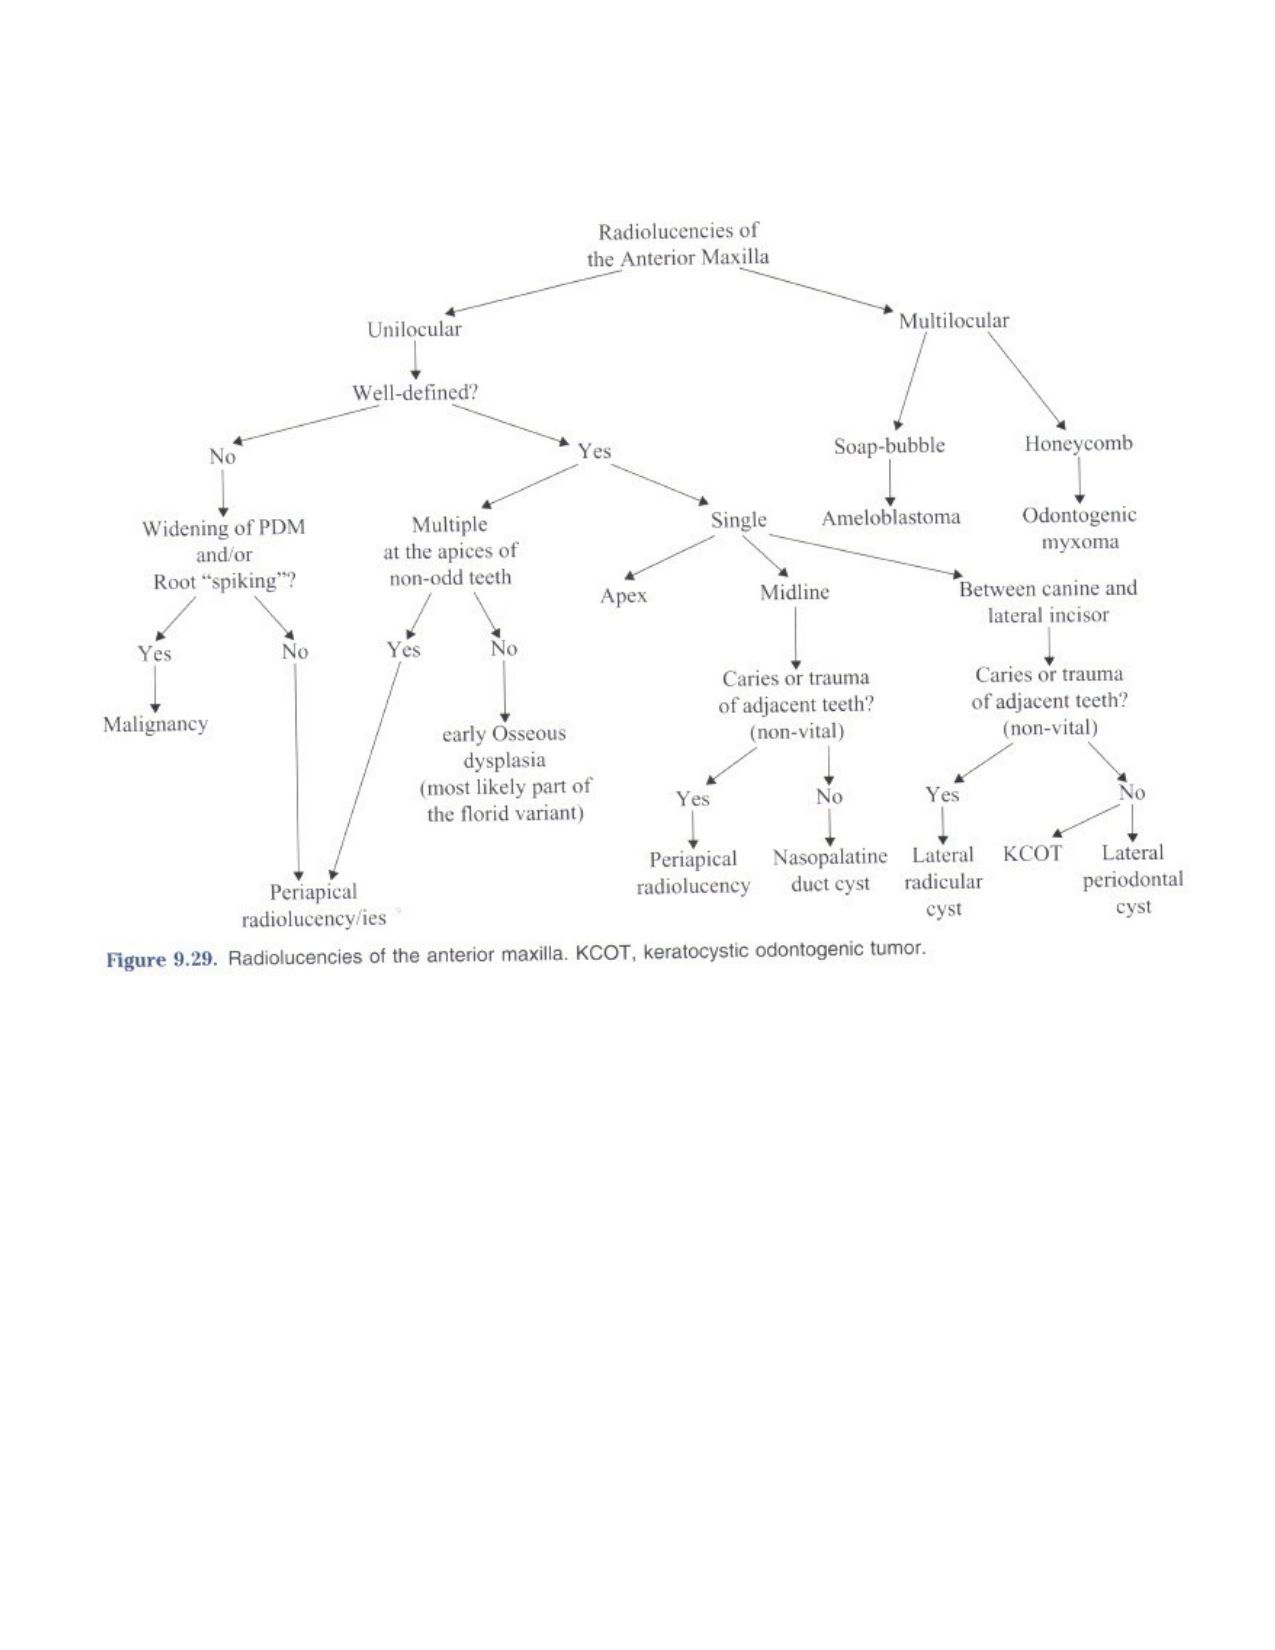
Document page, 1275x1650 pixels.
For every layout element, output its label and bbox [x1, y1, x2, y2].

picture [98, 220, 1190, 976]
